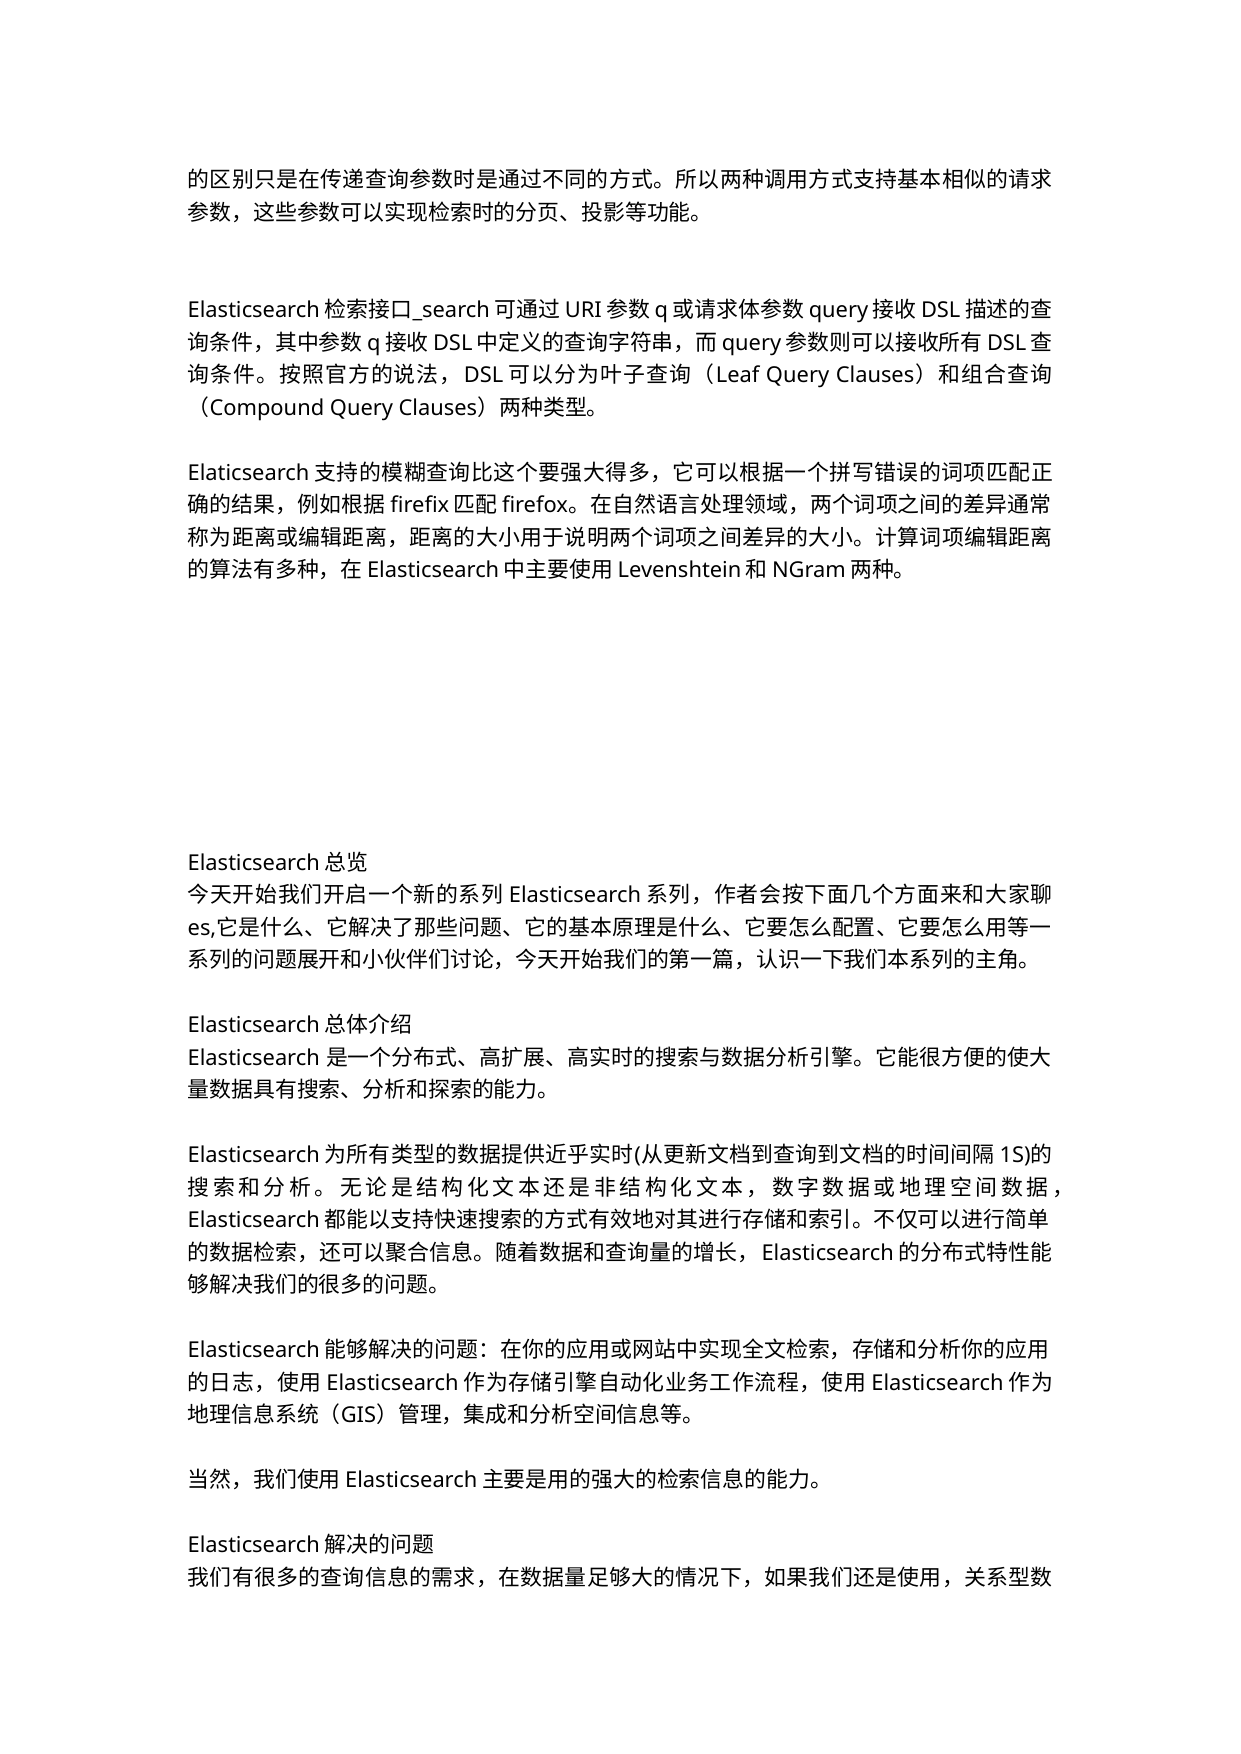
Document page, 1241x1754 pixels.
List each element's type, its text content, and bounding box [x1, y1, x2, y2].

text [187, 162, 1053, 227]
text Elasticsearch为所有类型的数据提供近乎实时(从更新文档到查询到文档的时间间隔1S)的搜索和分析。无论是结构化文本还是非结构化文本，数字数据或地理空间数据，Elasticsearch都能以支持快速搜索的方式有效地对其进行存储和索引。不仅可以进行简单的数据检索，还可以聚合信息。随着数据和查询量的增长，Elasticsearch的分布式特性能够解决我们的很多的问题。 [187, 1137, 1053, 1299]
text Elasticsearch检索接口_search可通过URI参数q或请求体参数query接收DSL描述的查询条件，其中参数q接收DSL中定义的查询字符串，而query参数则可以接收所有DSL查询条件。按照官方的说法，DSL可以分为叶子查询（Leaf Query Clauses）和组合查询（Compound Query Clauses）两种类型。 [187, 292, 1053, 422]
text Elasticsearch总览 [187, 844, 1053, 877]
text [187, 1559, 1053, 1592]
text Elasticsearch能够解决的问题：在你的应用或网站中实现全文检索，存储和分析你的应用的日志，使用Elasticsearch作为存储引擎自动化业务工作流程，使用Elasticsearch作为地理信息系统（GIS）管理，集成和分析空间信息等。 [187, 1332, 1053, 1429]
text 今天开始我们开启一个新的系列Elasticsearch系列，作者会按下面几个方面来和大家聊es,它是什么、它解决了那些问题、它的基本原理是什么、它要怎么配置、它要怎么用等一系列的问题展开和小伙伴们讨论，今天开始我们的第一篇，认识一下我们本系列的主角。 [187, 877, 1053, 974]
text Elasticsearch总体介绍 [187, 1007, 1053, 1039]
text Elaticsearch支持的模糊查询比这个要强大得多，它可以根据一个拼写错误的词项匹配正确的结果，例如根据firefix匹配firefox。在自然语言处理领域，两个词项之间的差异通常称为距离或编辑距离，距离的大小用于说明两个词项之间差异的大小。计算词项编辑距离的算法有多种，在Elasticsearch中主要使用Levenshtein和NGram两种。 [187, 454, 1053, 584]
text 当然，我们使用Elasticsearch主要是用的强大的检索信息的能力。 [187, 1462, 1053, 1494]
text Elasticsearch解决的问题 [187, 1527, 1053, 1559]
text Elasticsearch 是一个分布式、高扩展、高实时的搜索与数据分析引擎。它能很方便的使大量数据具有搜索、分析和探索的能力。 [187, 1039, 1053, 1104]
